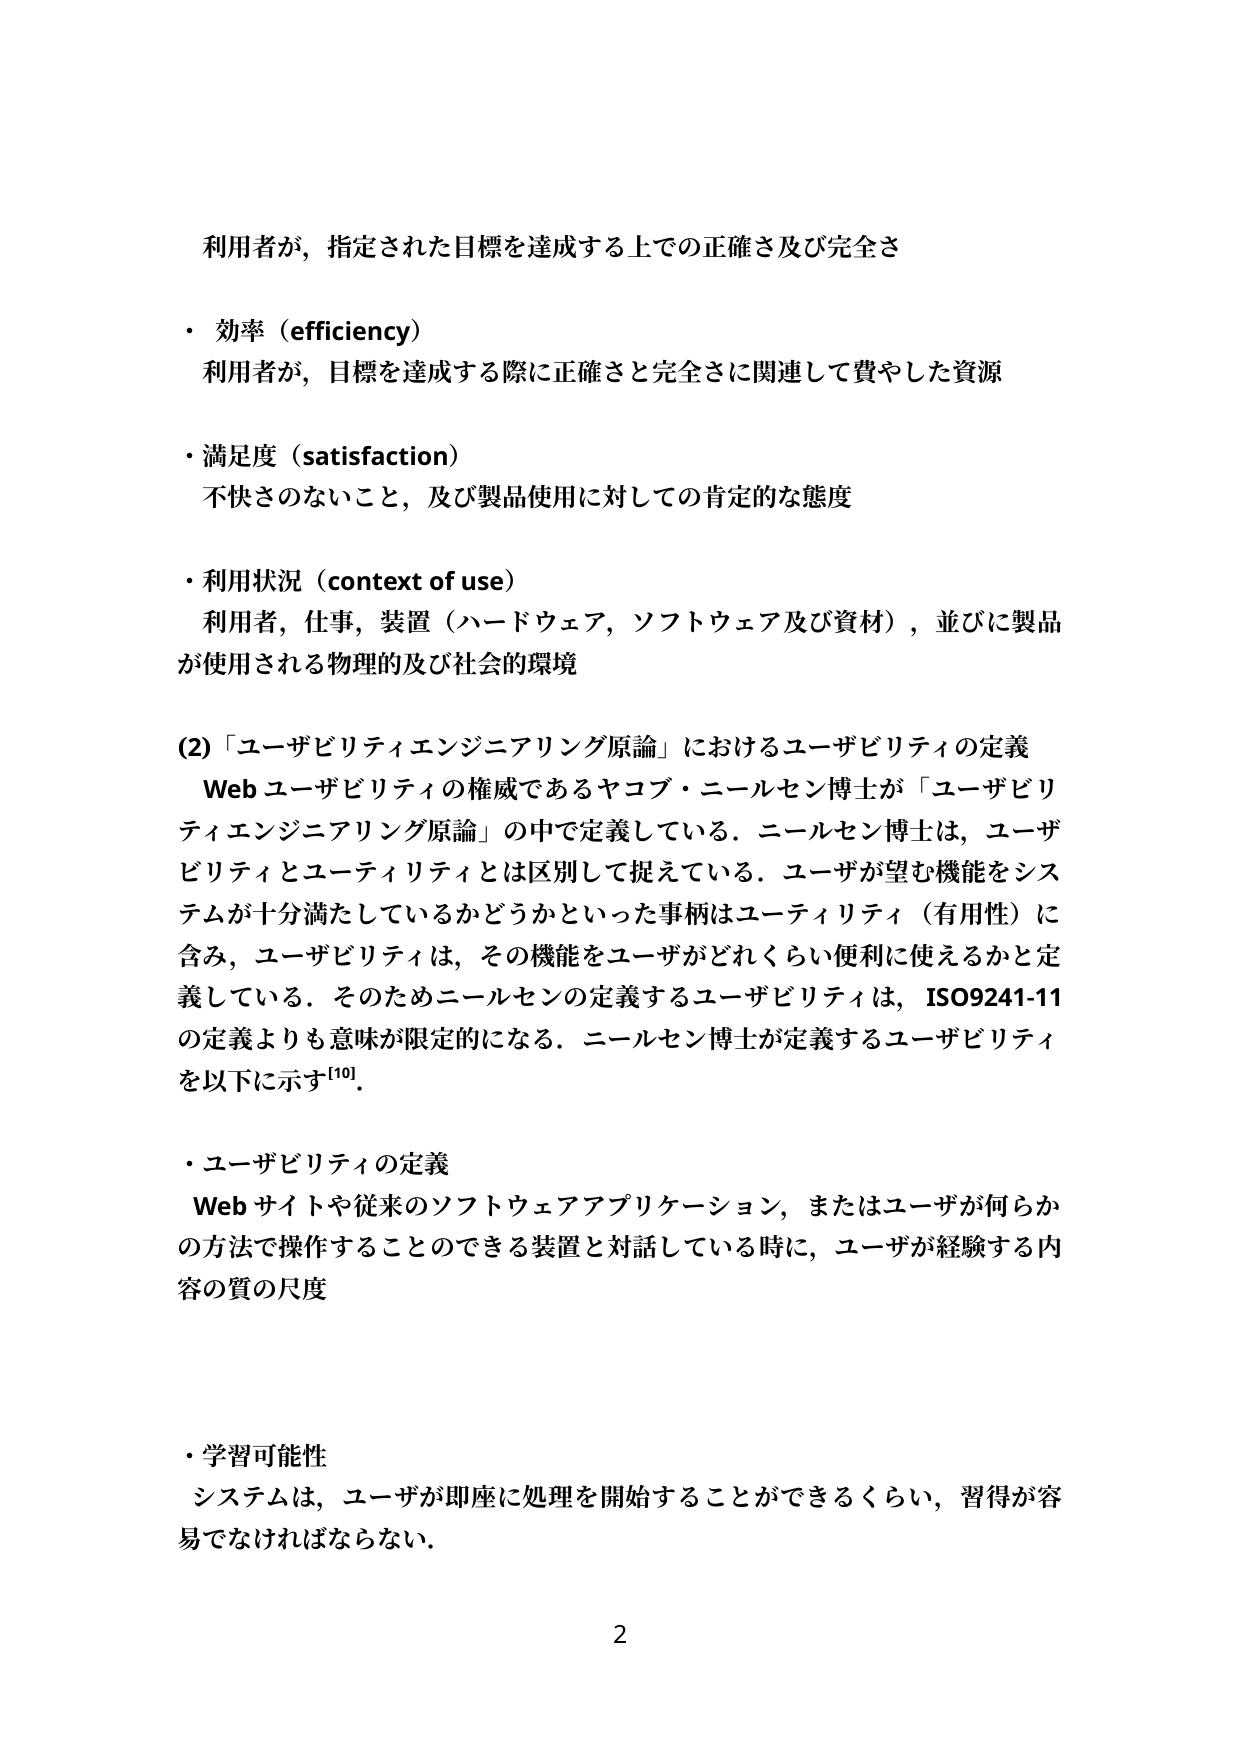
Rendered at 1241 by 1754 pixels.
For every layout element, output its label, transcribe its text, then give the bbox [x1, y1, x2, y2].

text 不快さのないこと，及び製品使用に対しての肯定的な態度 [177, 475, 1063, 517]
list 効率（efficiency） [177, 308, 1063, 350]
text システムは，ユーザが即座に処理を開始することができるくらい，習得が容易でなければならない． [177, 1475, 1063, 1558]
text ・学習可能性 [177, 1433, 1063, 1475]
text ・利用状況（context of use） [177, 558, 1063, 600]
text ・満足度（satisfaction） [177, 433, 1063, 475]
text (2)「ユーザビリティエンジニアリング原論」におけるユーザビリティの定義 [177, 725, 1063, 767]
text Webユーザビリティの権威であるヤコブ・ニールセン博士が「ユーザビリティエンジニアリング原論」の中で定義している．ニールセン博士は，ユーザビリティとユーティリティとは区別して捉えている．ユーザが望む機能をシステムが十分満たしているかどうかといった事柄はユーティリティ（有用性）に含み，ユーザビリティは，その機能をユーザがどれくらい便利に使えるかと定義している．そのためニールセンの定義するユーザビリティは，ISO9241-11の定義よりも意味が限定的になる．ニールセン博士が定義するユーザビリティを以下に示す[10]． [177, 767, 1063, 1100]
text 利用者，仕事，装置（ハードウェア，ソフトウェア及び資材），並びに製品が使用される物理的及び社会的環境 [177, 600, 1063, 683]
text Webサイトや従来のソフトウェアアプリケーション，またはユーザが何らかの方法で操作することのできる装置と対話している時に，ユーザが経験する内容の質の尺度 [177, 1183, 1063, 1308]
text ・ユーザビリティの定義 [177, 1142, 1063, 1183]
text 利用者が，指定された目標を達成する上での正確さ及び完全さ [177, 225, 1063, 267]
text 利用者が，目標を達成する際に正確さと完全さに関連して費やした資源 [177, 350, 1063, 392]
